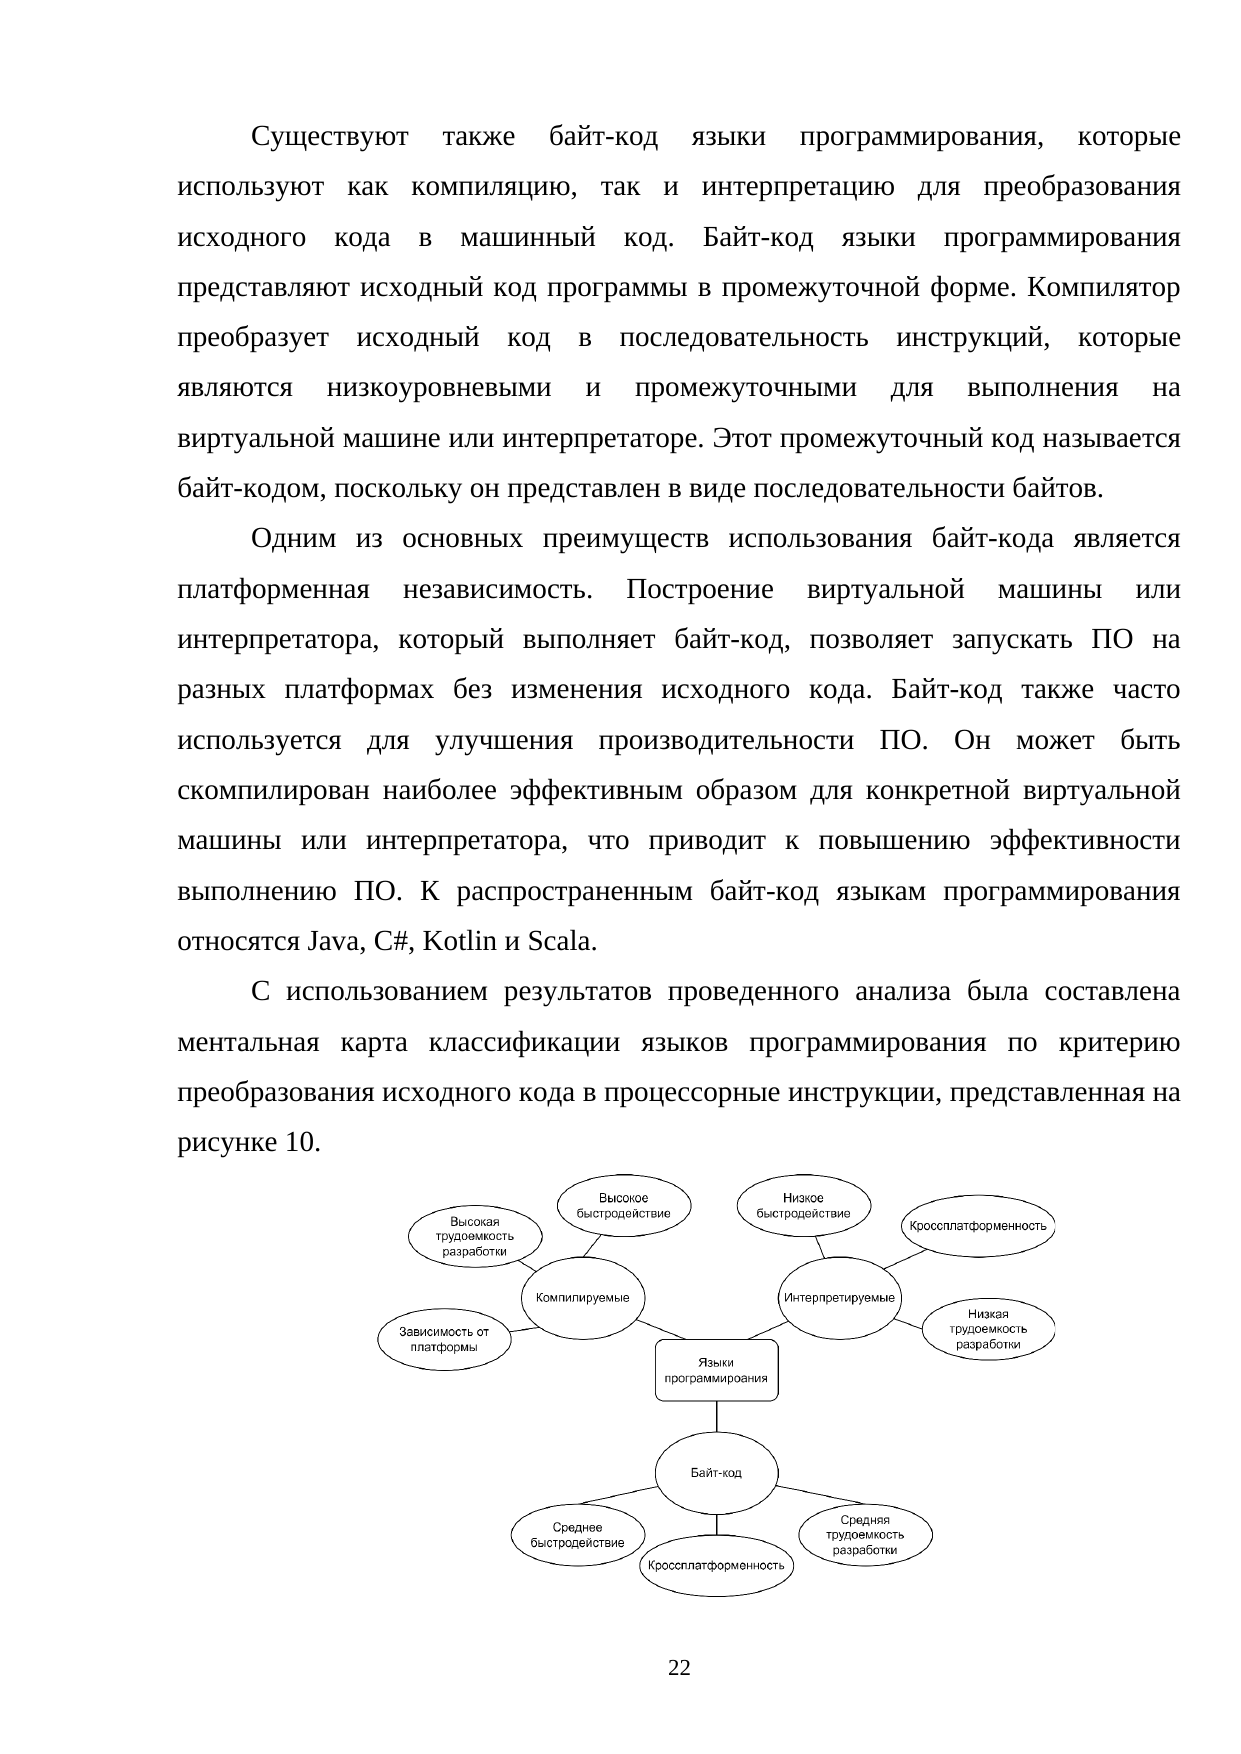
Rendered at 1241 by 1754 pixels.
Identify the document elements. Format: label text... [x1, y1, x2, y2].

picture [377, 1174, 1056, 1597]
text Существуют также байт-код языки программирования, которые используют как компиляцию, так и интерпретацию для преобразования исходного кода в машинный код. Байт-код языки программирования представляют исходный код программы в промежуточной форме. Компилятор преобразует исходный код в последовательность инструкций, которые являются низкоуровневыми и промежуточными для выполнения на виртуальной машине или интерпретаторе. Этот промежуточный код называется байт-кодом, поскольку он представлен в виде последовательности байтов. [177, 118, 1182, 504]
text Одним из основных преимуществ использования байт-кода является платформенная независимость. Построение виртуальной машины или интерпретатора, который выполняет байт-код, позволяет запускать ПО на разных платформах без изменения исходного кода. Байт-код также часто используется для улучшения производительности ПО. Он может быть скомпилирован наиболее эффективным образом для конкретной виртуальной машины или интерпретатора, что приводит к повышению эффективности выполнению ПО. К распространенным байт-код языкам программирования относятся Java, C#, Kotlin и Scala. [177, 521, 1182, 957]
text С использованием результатов проведенного анализа была составлена ментальная карта классификации языков программирования по критерию преобразования исходного кода в процессорные инструкции, представленная на рисунке 10. [177, 973, 1182, 1158]
